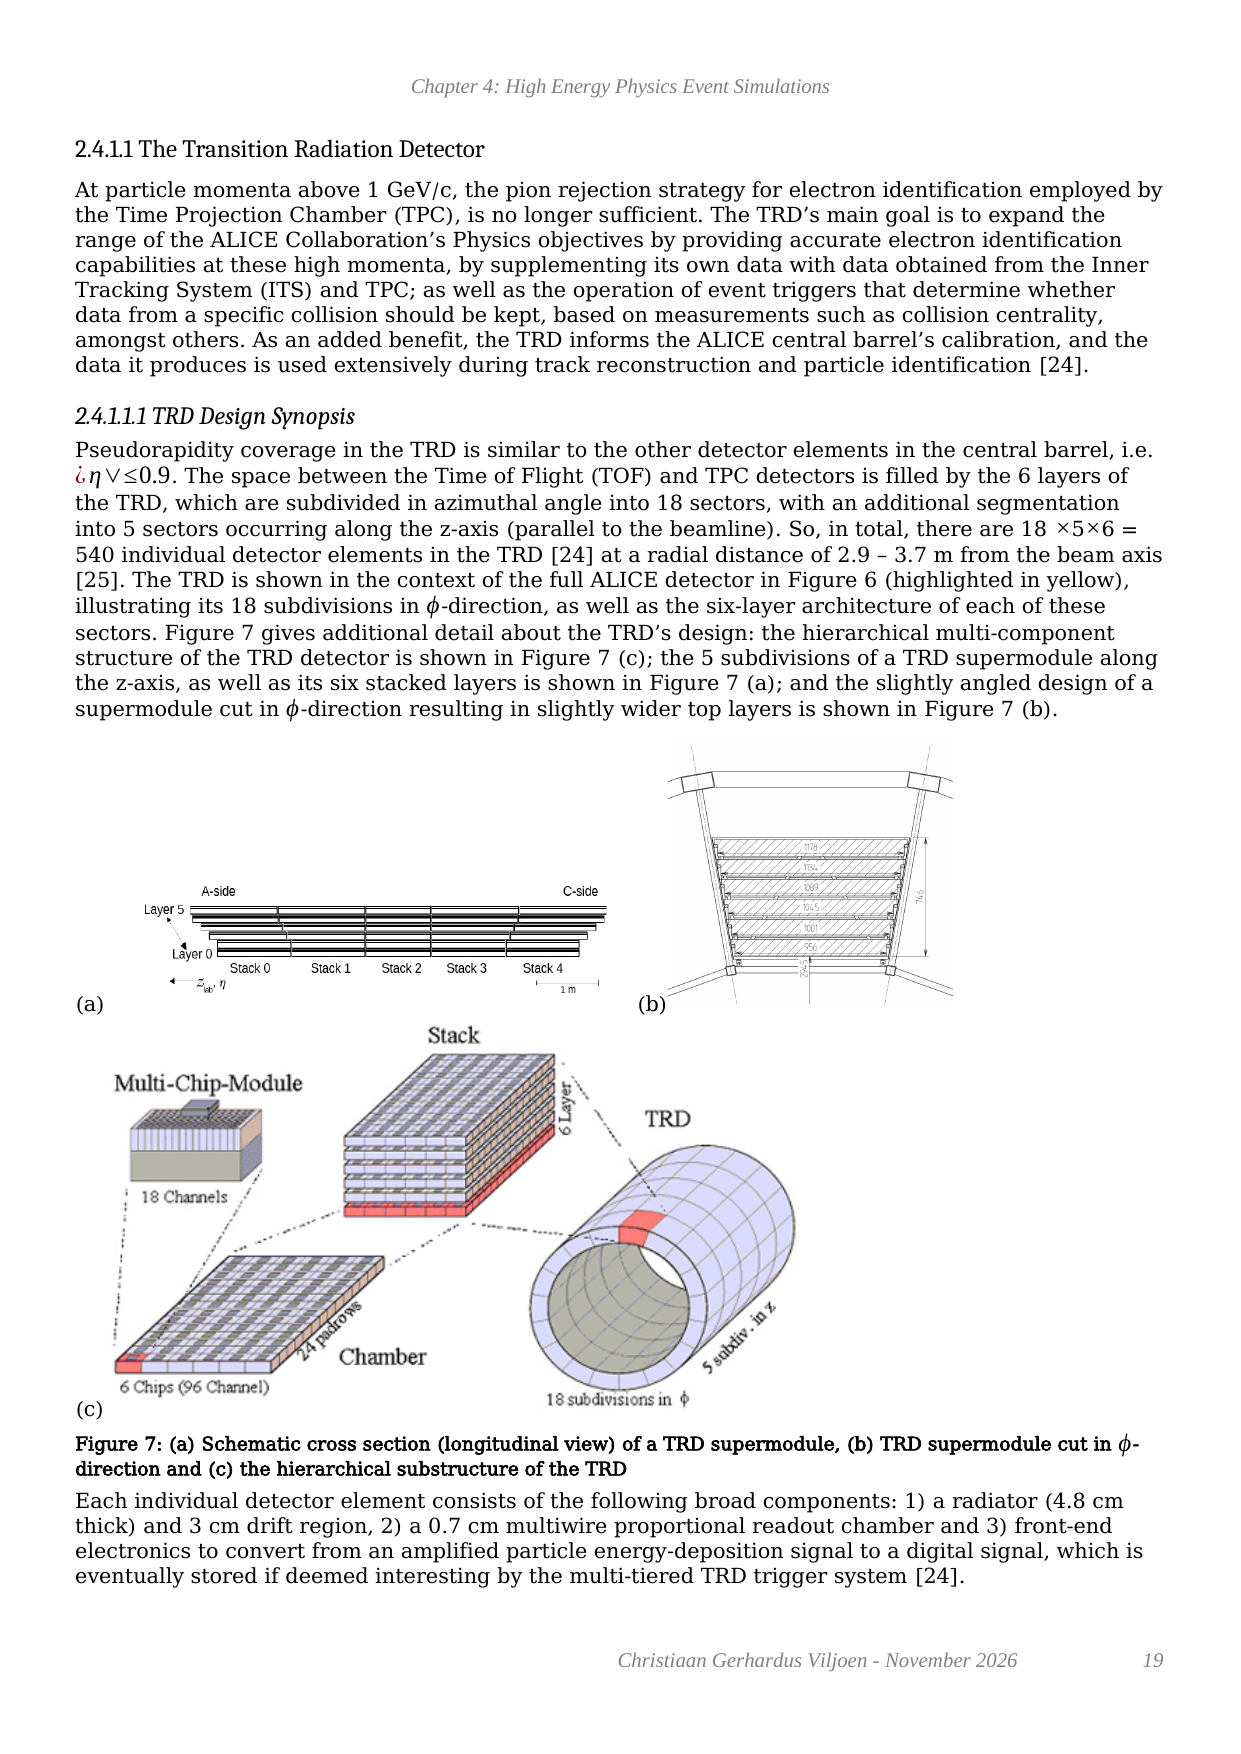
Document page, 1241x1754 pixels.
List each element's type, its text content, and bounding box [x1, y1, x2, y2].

picture [104, 1023, 804, 1417]
text At particle momenta above 1 GeV/c, the pion rejection strategy for electron identification employed by the Time Projection Chamber (TPC), is no longer sufficient. The TRD’s main goal is to expand the range of the ALICE Collaboration’s Physics objectives by providing accurate electron identification capabilities at these high momenta, by supplementing its own data with data obtained from the Inner Tracking System (ITS) and TPC; as well as the operation of event triggers that determine whether data from a specific collision should be kept, based on measurements such as collision centrality, amongst others. As an added benefit, the TRD informs the ALICE central barrel’s calibration, and the data it produces is used extensively during track reconstruction and particle identification . [75, 177, 1165, 377]
picture [105, 876, 637, 1011]
subtitle TRD Design Synopsis [75, 402, 1165, 430]
picture [667, 730, 953, 1011]
text Figure 7: (a) Schematic cross section (longitudinal view) of a TRD supermodule, (b) TRD supermodule cut in -direction and (c) the hierarchical substructure of the TRD [75, 1429, 1165, 1479]
text Pseudorapidity coverage in the TRD is similar to the other detector elements in the central barrel, i.e. . The space between the Time of Flight (TOF) and TPC detectors is filled by the 6 layers of the TRD, which are subdivided in azimuthal angle into 18 sectors, with an additional segmentation into 5 sectors occurring along the z-axis (parallel to the beamline). So, in total, there are 18 56 = 540 individual detector elements in the TRD at a radial distance of 2.9 – 3.7 m from the beam axis . The TRD is shown in the context of the full ALICE detector in Figure 6 (highlighted in yellow), illustrating its 18 subdivisions in -direction, as well as the six-layer architecture of each of these sectors. Figure 7 gives additional detail about the TRD’s design: the hierarchical multi-component structure of the TRD detector is shown in Figure 7 (c); the 5 subdivisions of a TRD supermodule along the z-axis, as well as its six stacked layers is shown in Figure 7 (a); and the slightly angled design of a supermodule cut in -direction resulting in slightly wider top layers is shown in Figure 7 (b). [75, 437, 1165, 722]
text Each individual detector element consists of the following broad components: 1) a radiator (4.8 cm thick) and 3 cm drift region, 2) a 0.7 cm multiwire proportional readout chamber and 3) front-end electronics to convert from an amplified particle energy-deposition signal to a digital signal, which is eventually stored if deemed interesting by the multi-tiered TRD trigger system . [75, 1488, 1165, 1588]
subtitle The Transition Radiation Detector [75, 135, 1165, 164]
